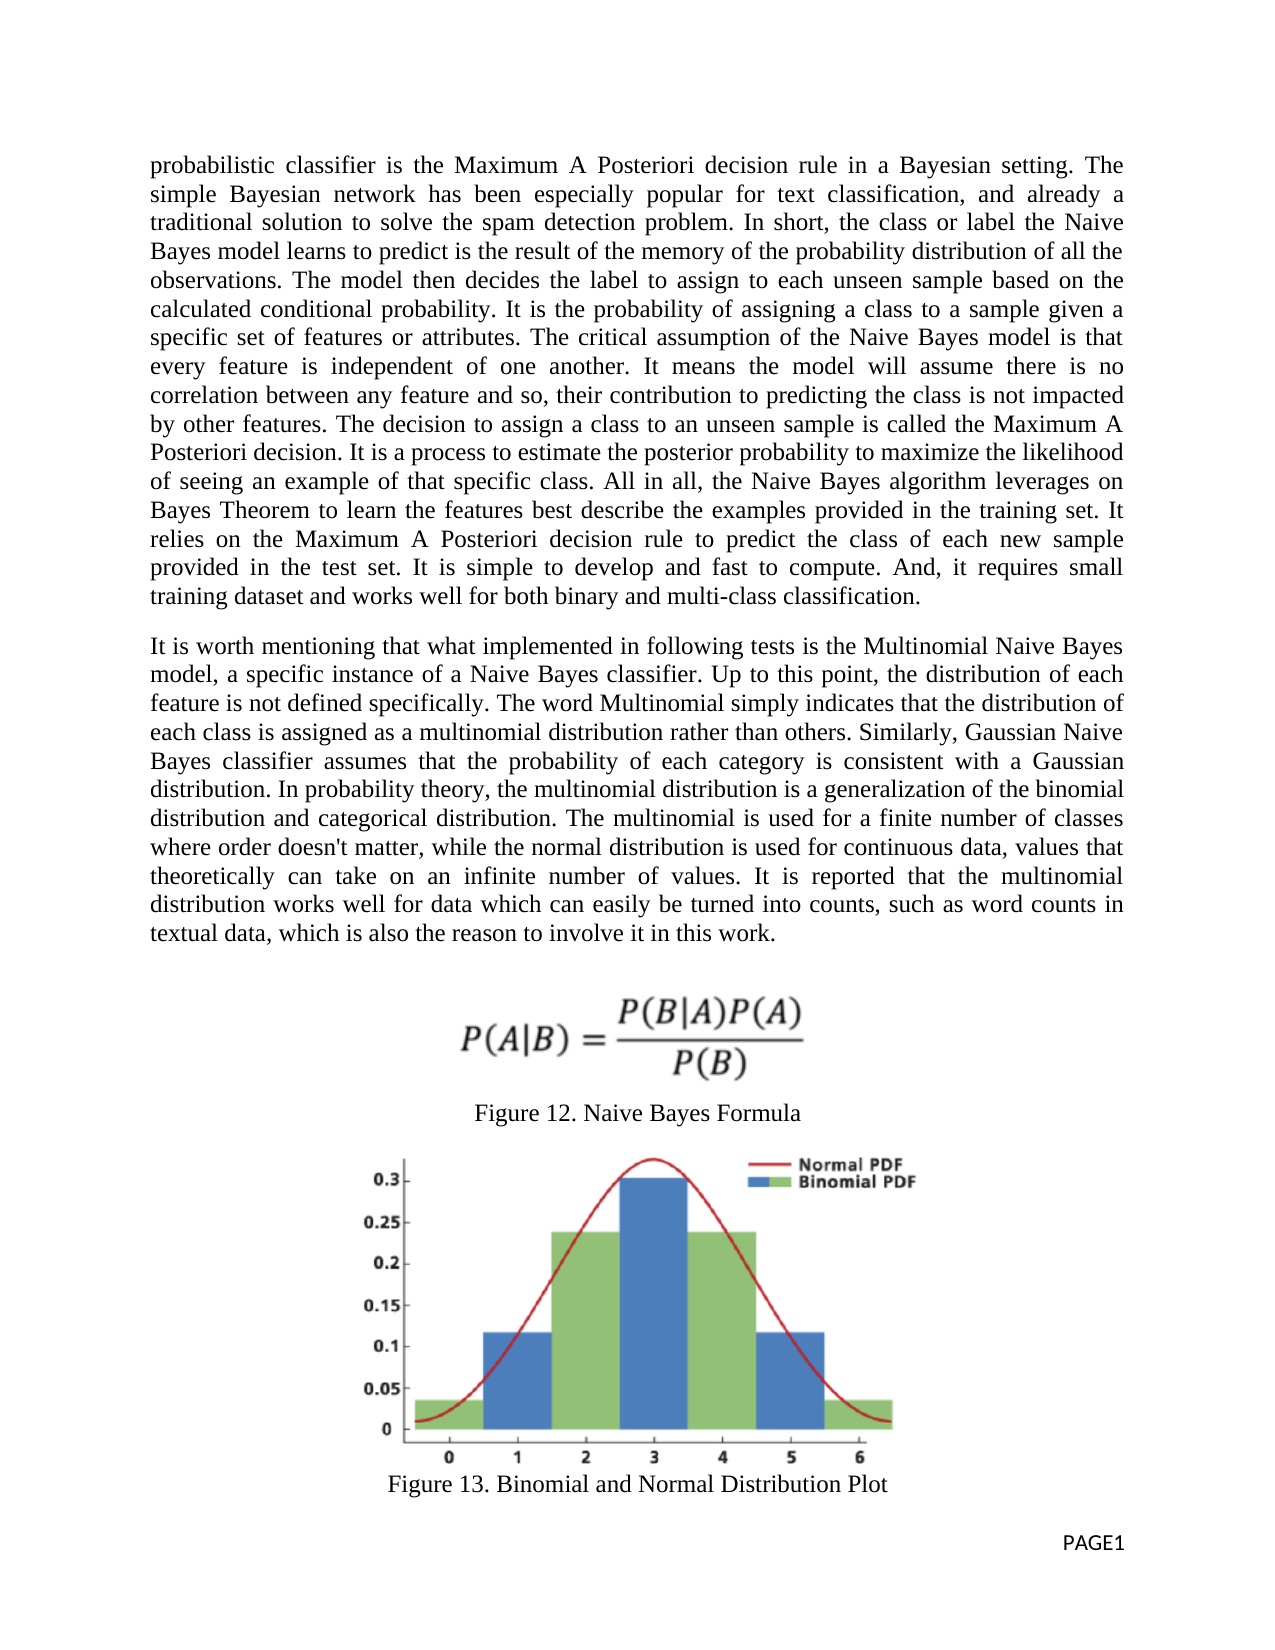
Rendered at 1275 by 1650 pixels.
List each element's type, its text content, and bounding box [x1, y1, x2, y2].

picture [356, 1147, 919, 1469]
text Figure 12. Naive Bayes Formula [150, 1098, 1125, 1126]
text Figure 13. Binomial and Normal Distribution Plot [150, 1469, 1125, 1498]
picture [439, 967, 836, 1098]
text It is worth mentioning that what implemented in following tests is the Multinomial Naive Bayes model, a specific instance of a Naive Bayes classifier. Up to this point, the distribution of each feature is not defined specifically. The word Multinomial simply indicates that the distribution of each class is assigned as a multinomial distribution rather than others. Similarly, Gaussian Naive Bayes classifier assumes that the probability of each category is consistent with a Gaussian distribution. In probability theory, the multinomial distribution is a generalization of the binomial distribution and categorical distribution. The multinomial is used for a finite number of classes where order doesn't matter, while the normal distribution is used for continuous data, values that theoretically can take on an infinite number of values. It is reported that the multinomial distribution works well for data which can easily be turned into counts, such as word counts in textual data, which is also the reason to involve it in this work. [150, 631, 1125, 947]
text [150, 150, 1125, 610]
